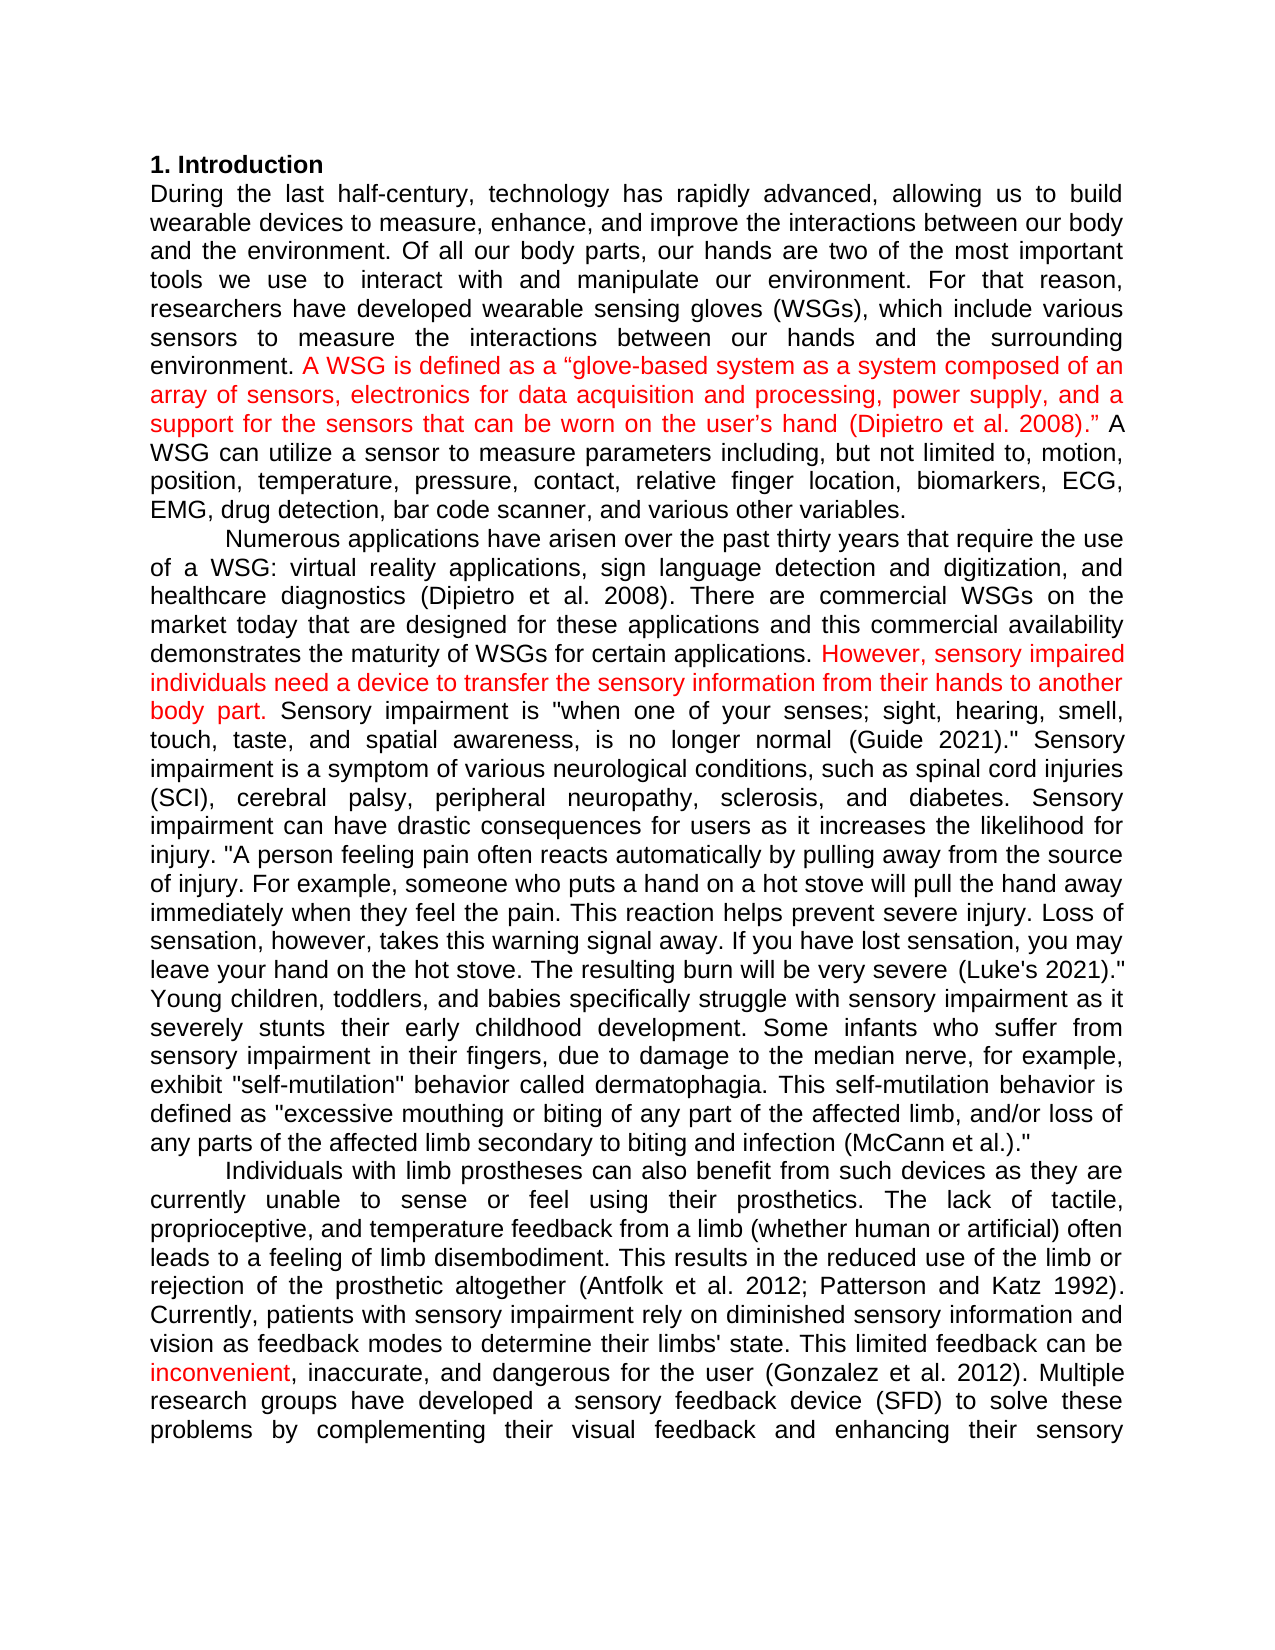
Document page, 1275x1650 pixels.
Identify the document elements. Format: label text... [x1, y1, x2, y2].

text During the last half-century, technology has rapidly advanced, allowing us to build wearable devices to measure, enhance, and improve the interactions between our body and the environment. Of all our body parts, our hands are two of the most important tools we use to interact with and manipulate our environment. For that reason, researchers have developed wearable sensing gloves (WSGs), which include various sensors to measure the interactions between our hands and the surrounding environment. A WSG is defined as a “glove-based system as a system composed of an array of sensors, electronics for data acquisition and processing, power supply, and a support for the sensors that can be worn on the user’s hand (Dipietro et al. 2008).” A WSG can utilize a sensor to measure parameters including, but not limited to, motion, position, temperature, pressure, contact, relative finger location, biomarkers, ECG, EMG, drug detection, bar code scanner, and various other variables. [150, 179, 1125, 524]
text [150, 1156, 1125, 1444]
text Numerous applications have arisen over the past thirty years that require the use of a WSG: virtual reality applications, sign language detection and digitization, and healthcare diagnostics (Dipietro et al. 2008). There are commercial WSGs on the market today that are designed for these applications and this commercial availability demonstrates the maturity of WSGs for certain applications. However, sensory impaired individuals need a device to transfer the sensory information from their hands to another body part. Sensory impairment is "when one of your senses; sight, hearing, smell, touch, taste, and spatial awareness, is no longer normal (Guide 2021)." Sensory impairment is a symptom of various neurological conditions, such as spinal cord injuries (SCI), cerebral palsy, peripheral neuropathy, sclerosis, and diabetes. Sensory impairment can have drastic consequences for users as it increases the likelihood for injury. "A person feeling pain often reacts automatically by pulling away from the source of injury. For example, someone who puts a hand on a hot stove will pull the hand away immediately when they feel the pain. This reaction helps prevent severe injury. Loss of sensation, however, takes this warning signal away. If you have lost sensation, you may leave your hand on the hot stove. The resulting burn will be very severe (Luke's 2021)." Young children, toddlers, and babies specifically struggle with sensory impairment as it severely stunts their early childhood development. Some infants who suffer from sensory impairment in their fingers, due to damage to the median nerve, for example, exhibit "self-mutilation" behavior called dermatophagia. This self-mutilation behavior is defined as "excessive mouthing or biting of any part of the affected limb, and/or loss of any parts of the affected limb secondary to biting and infection (McCann et al.)." [150, 524, 1125, 1156]
text 1. Introduction [150, 150, 1125, 179]
